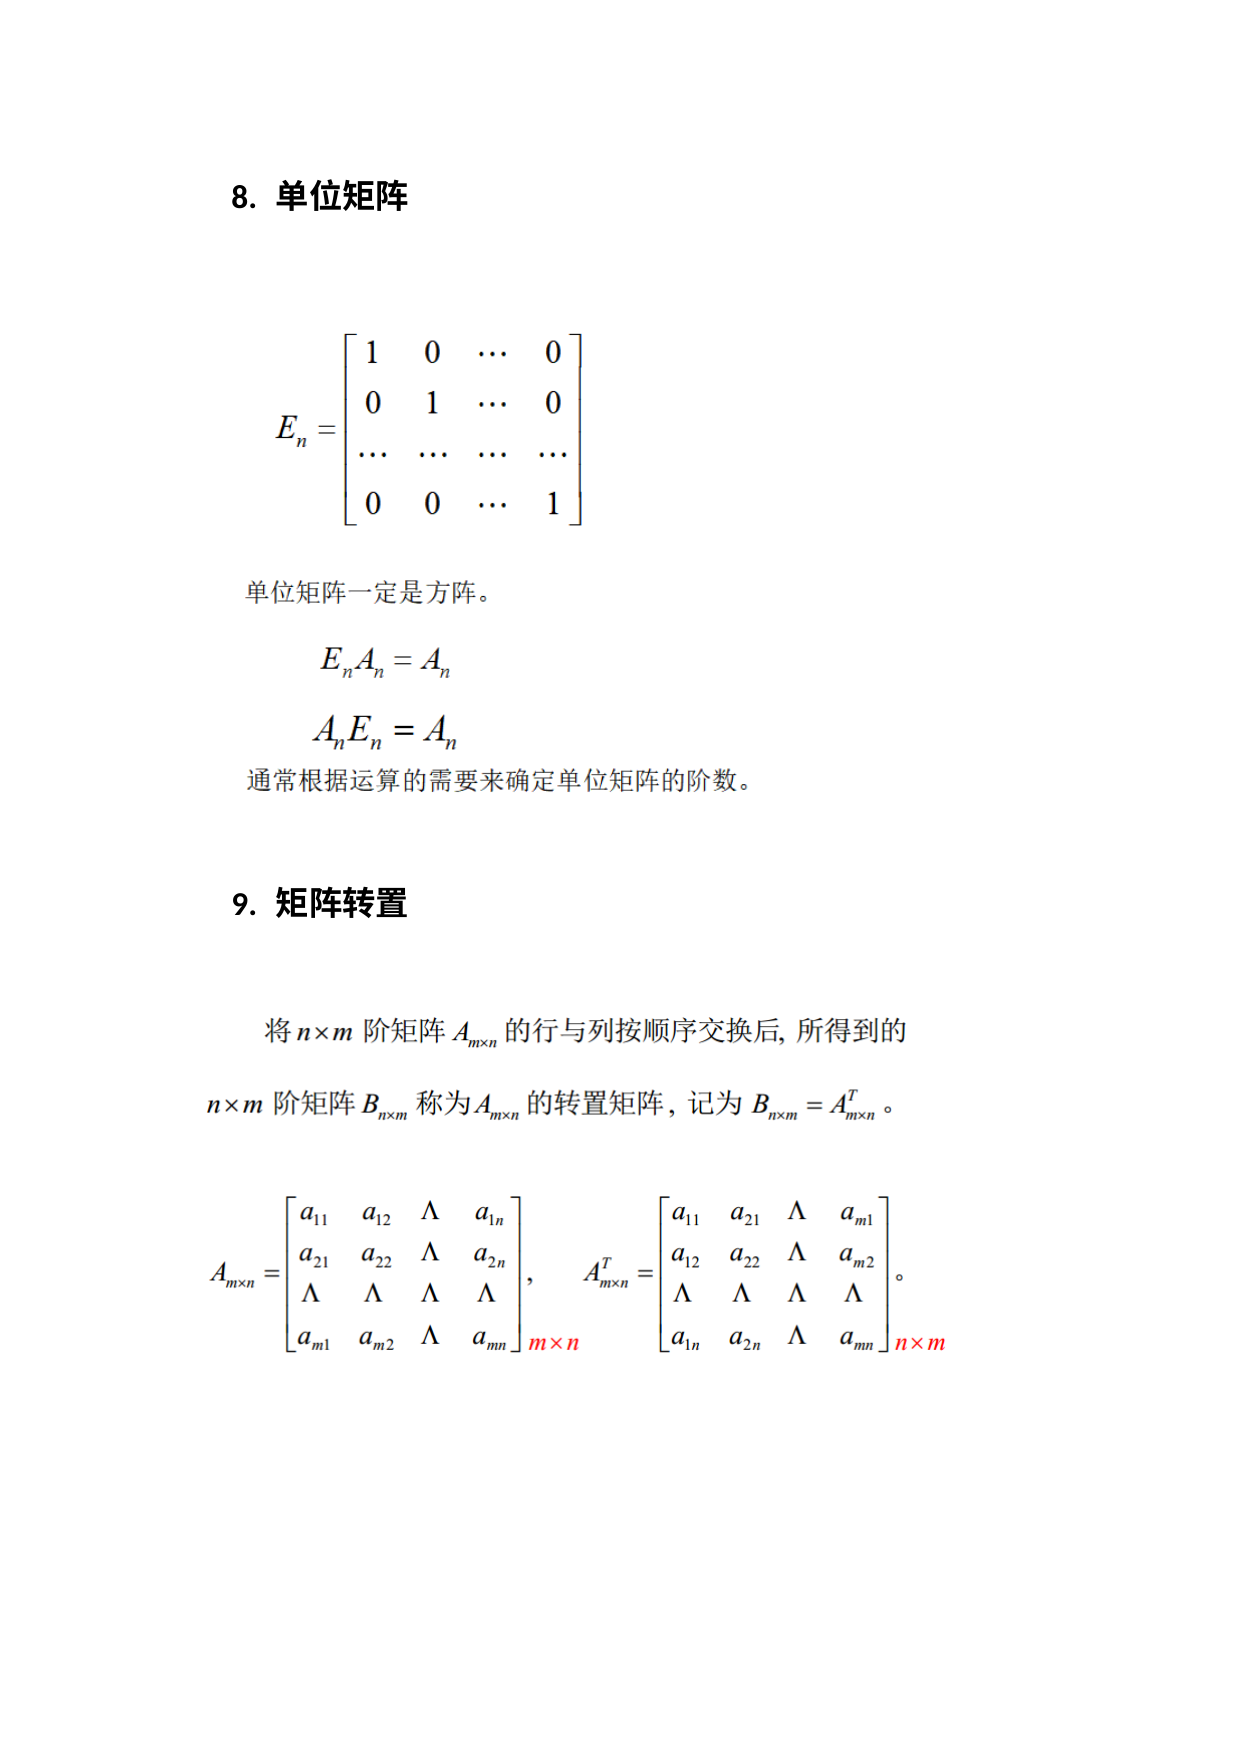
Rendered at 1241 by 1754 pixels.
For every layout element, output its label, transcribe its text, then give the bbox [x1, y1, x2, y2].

picture [187, 995, 957, 1381]
subtitle 矩阵转置 [231, 868, 1053, 933]
picture [187, 288, 1053, 829]
subtitle 单位矩阵 [231, 162, 1053, 227]
